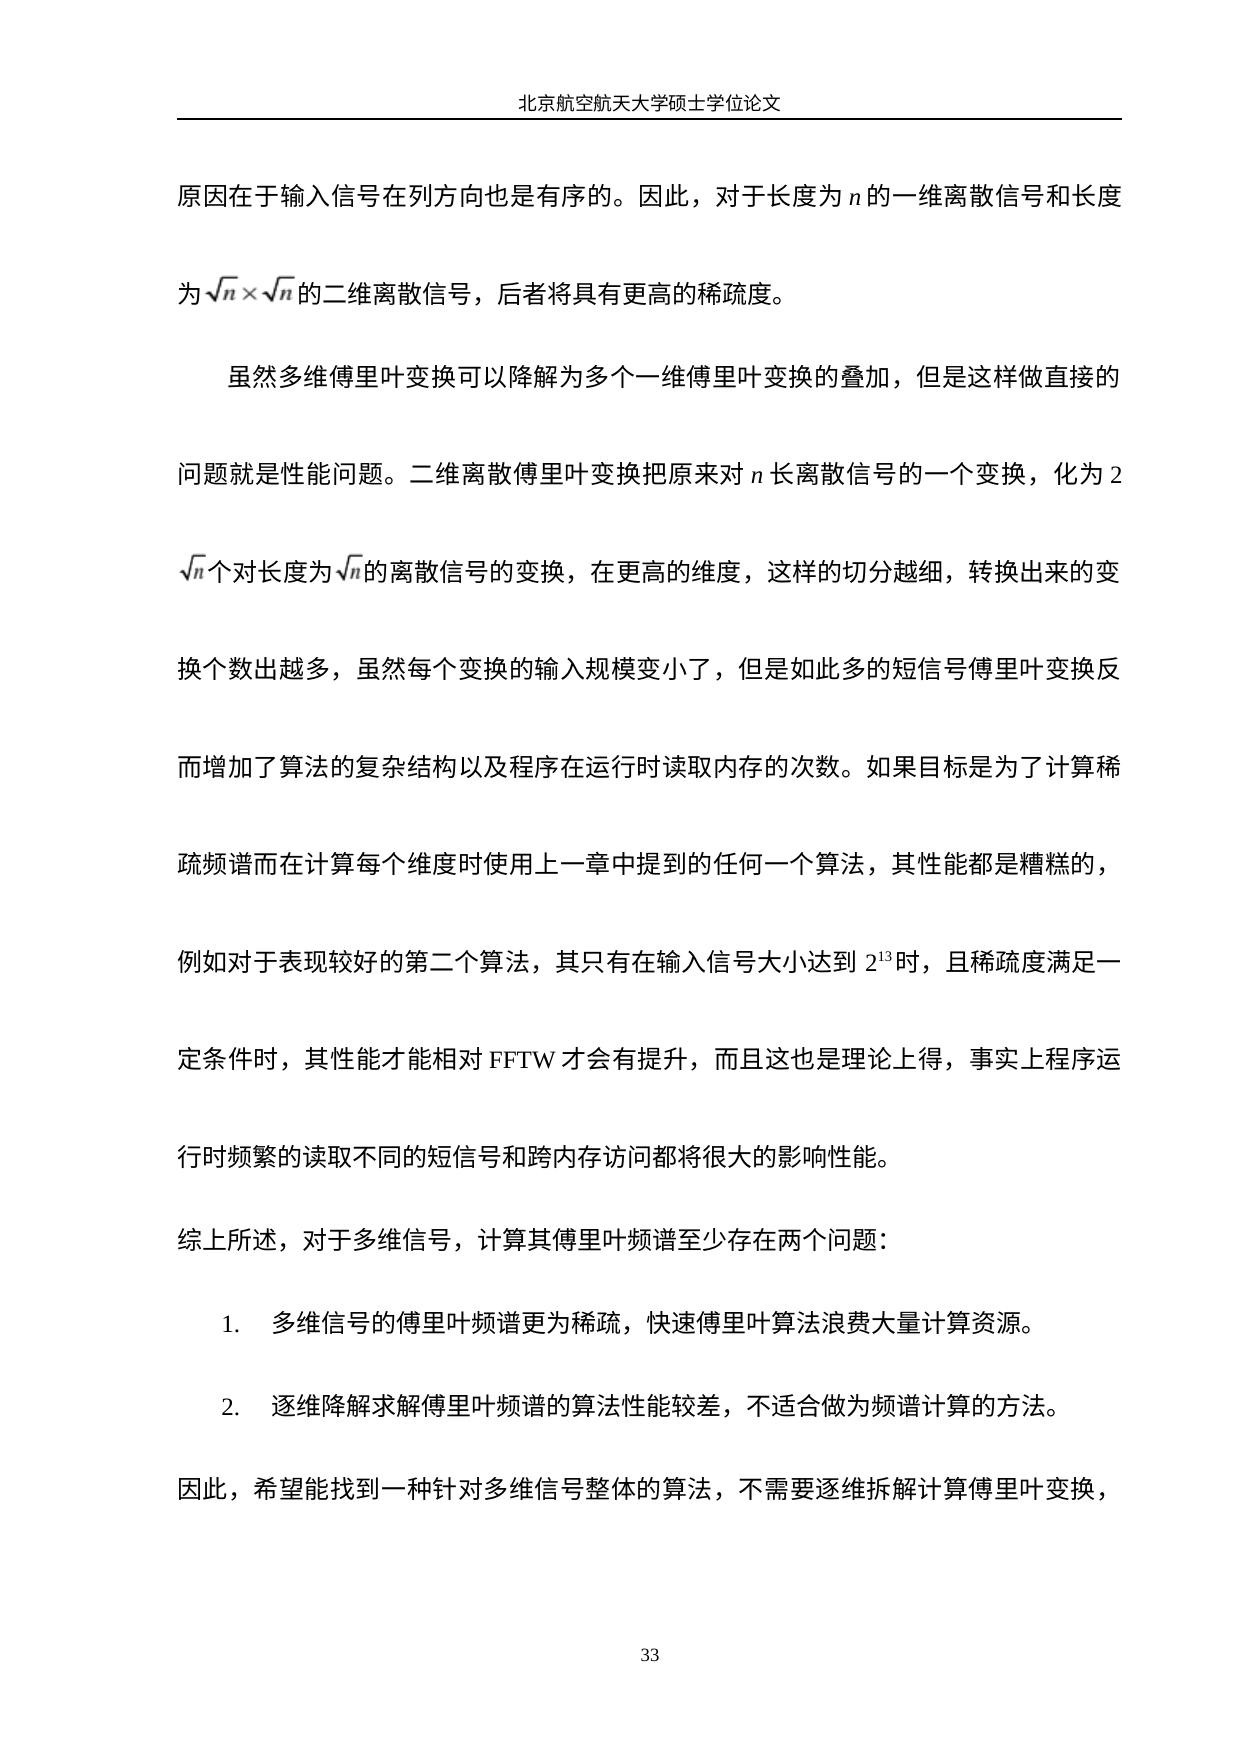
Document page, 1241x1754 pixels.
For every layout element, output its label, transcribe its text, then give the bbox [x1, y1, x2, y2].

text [177, 162, 1122, 324]
list 多维信号的傅里叶频谱更为稀疏，快速傅里叶算法浪费大量计算资源。 [221, 1289, 1122, 1354]
text 虽然多维傅里叶变换可以降解为多个一维傅里叶变换的叠加，但是这样做直接的问题就是性能问题。二维离散傅里叶变换把原来对n长离散信号的一个变换，化为2个对长度为的离散信号的变换，在更高的维度，这样的切分越细，转换出来的变换个数出越多，虽然每个变换的输入规模变小了，但是如此多的短信号傅里叶变换反而增加了算法的复杂结构以及程序在运行时读取内存的次数。如果目标是为了计算稀疏频谱而在计算每个维度时使用上一章中提到的任何一个算法，其性能都是糟糕的，例如对于表现较好的第二个算法，其只有在输入信号大小达到213时，且稀疏度满足一定条件时，其性能才能相对FFTW才会有提升，而且这也是理论上得，事实上程序运行时频繁的读取不同的短信号和跨内存访问都将很大的影响性能。 [177, 343, 1122, 1188]
text 综上所述，对于多维信号，计算其傅里叶频谱至少存在两个问题： [177, 1206, 1122, 1271]
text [177, 1455, 1122, 1520]
list 逐维降解求解傅里叶频谱的算法性能较差，不适合做为频谱计算的方法。 [221, 1372, 1122, 1437]
